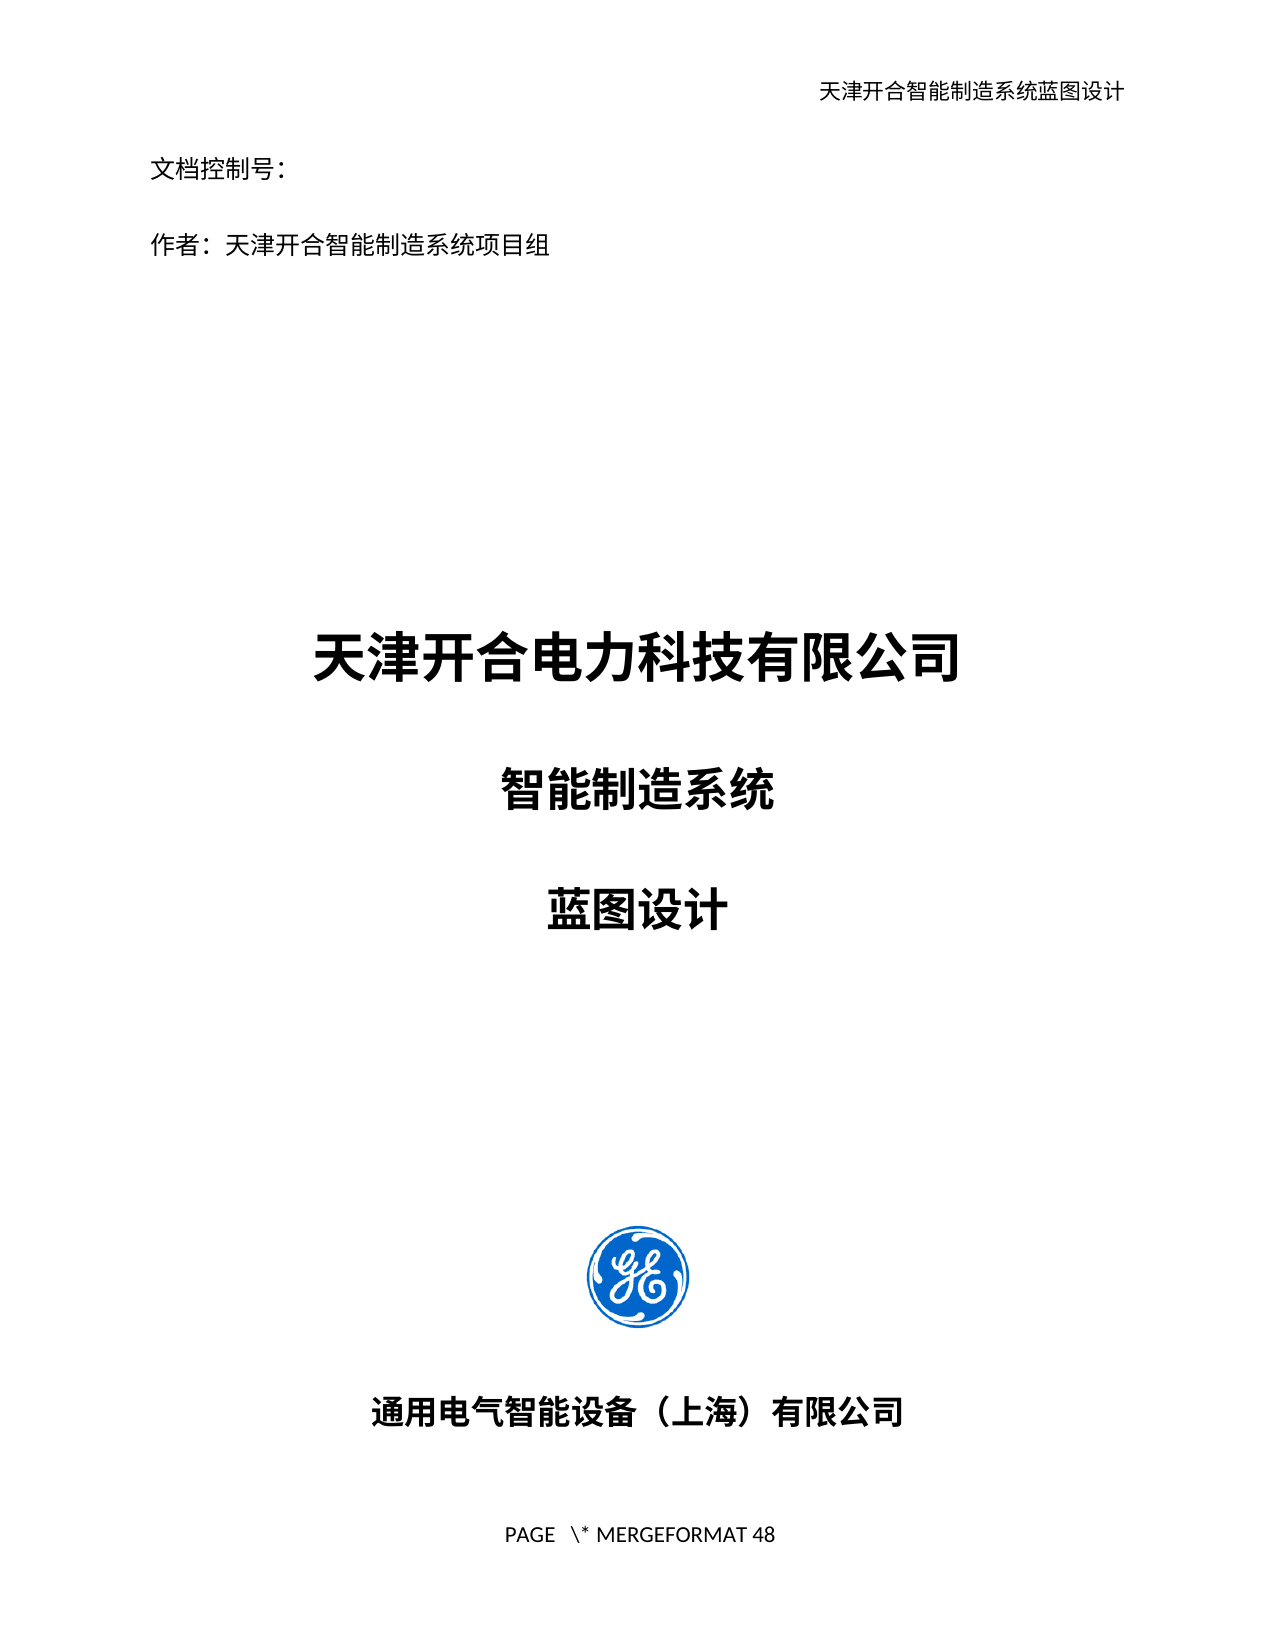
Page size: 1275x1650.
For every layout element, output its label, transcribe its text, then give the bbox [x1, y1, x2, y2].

text 作者：天津开合智能制造系统项目组 [150, 225, 1125, 261]
picture [562, 1202, 713, 1352]
text 蓝图设计 [150, 873, 1125, 939]
text 智能制造系统 [150, 753, 1125, 819]
text 天津开合电力科技有限公司 [150, 614, 1125, 693]
text 文档控制号： [150, 150, 1125, 186]
text 通用电气智能设备（上海）有限公司 [150, 1386, 1125, 1434]
